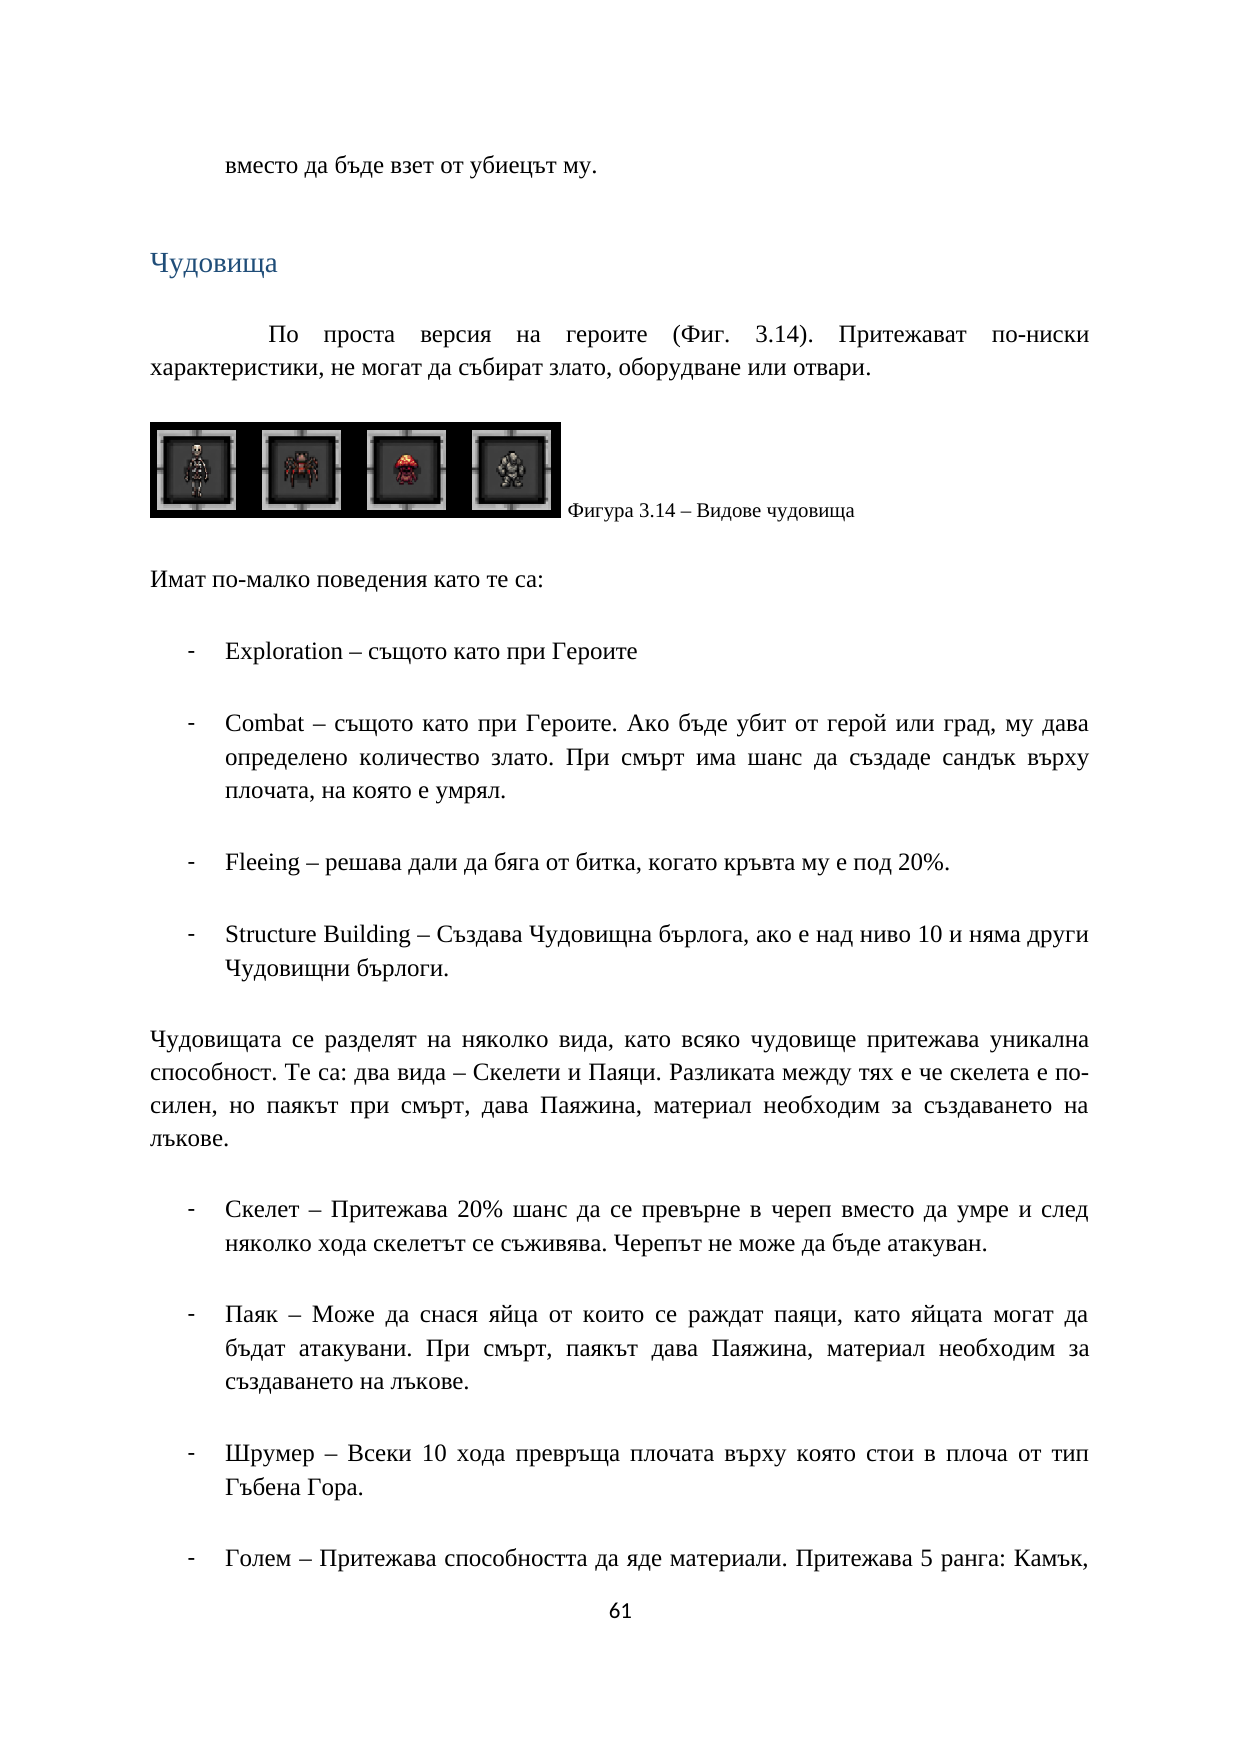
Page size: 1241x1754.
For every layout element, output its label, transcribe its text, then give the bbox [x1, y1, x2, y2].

picture [150, 422, 561, 518]
text Имат по-малко поведения като те са: [150, 564, 1090, 593]
text По проста версия на героите (Фиг. 3.14). Притежават по-ниски характеристики, не могат да събират злато, оборудване или отвари. [150, 319, 1090, 381]
list Structure Building – Създава Чудовищна бърлога, ако е над ниво 10 и няма други Чудовищни бърлоги. [187, 918, 1090, 982]
list Combat – същото като при Героите. Ако бъде убит от герой или град, му дава определено количество злато. При смърт има шанс да създаде сандък върху плочата, на която е умрял. [187, 707, 1090, 804]
subtitle Чудовища [150, 245, 1090, 279]
list Шрумер – Всеки 10 хода превръща плочата върху която стои в плоча от тип Гъбена Гора. [187, 1437, 1090, 1500]
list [187, 1542, 1090, 1573]
list Fleeing – решава дали да бяга от битка, когато кръвта му е под 20%. [187, 846, 1090, 876]
list Скелет – Притежава 20% шанс да се превърне в череп вместо да умре и след няколко хода скелетът се съживява. Черепът не може да бъде атакуван. [187, 1193, 1090, 1257]
text Чудовищата се разделят на няколко вида, като всяко чудовище притежава уникална способност. Те са: два вида – Скелети и Паяци. Разликата между тях е че скелета е по-силен, но паякът при смърт, дава Паяжина, материал необходим за създаването на лъкове. [150, 1024, 1090, 1151]
list Exploration – същото като при Героите [187, 635, 1090, 666]
list Паяк – Може да снася яйца от които се раждат паяци, като яйцата могат да бъдат атакувани. При смърт, паякът дава Паяжина, материал необходим за създаването на лъкове. [187, 1298, 1090, 1395]
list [187, 150, 1090, 179]
